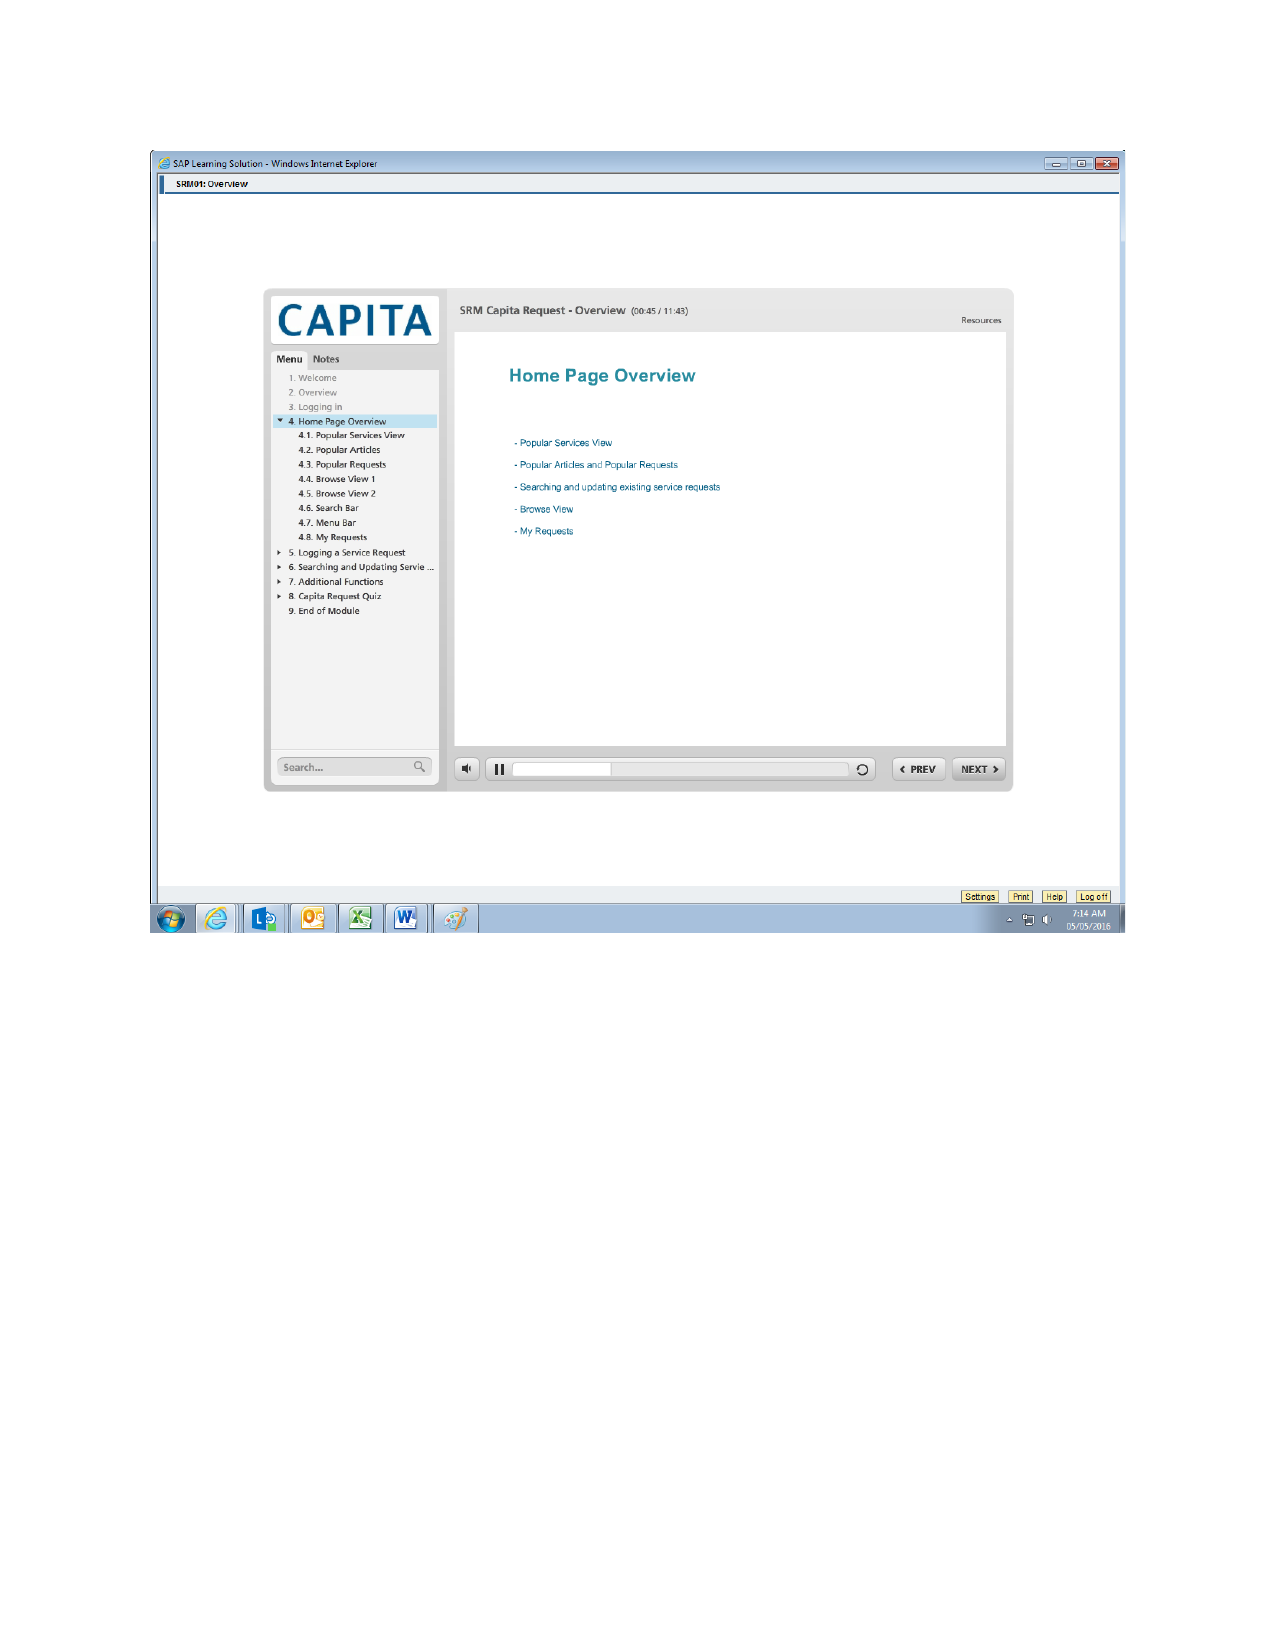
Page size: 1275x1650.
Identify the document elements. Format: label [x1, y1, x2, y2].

picture [150, 150, 1125, 933]
